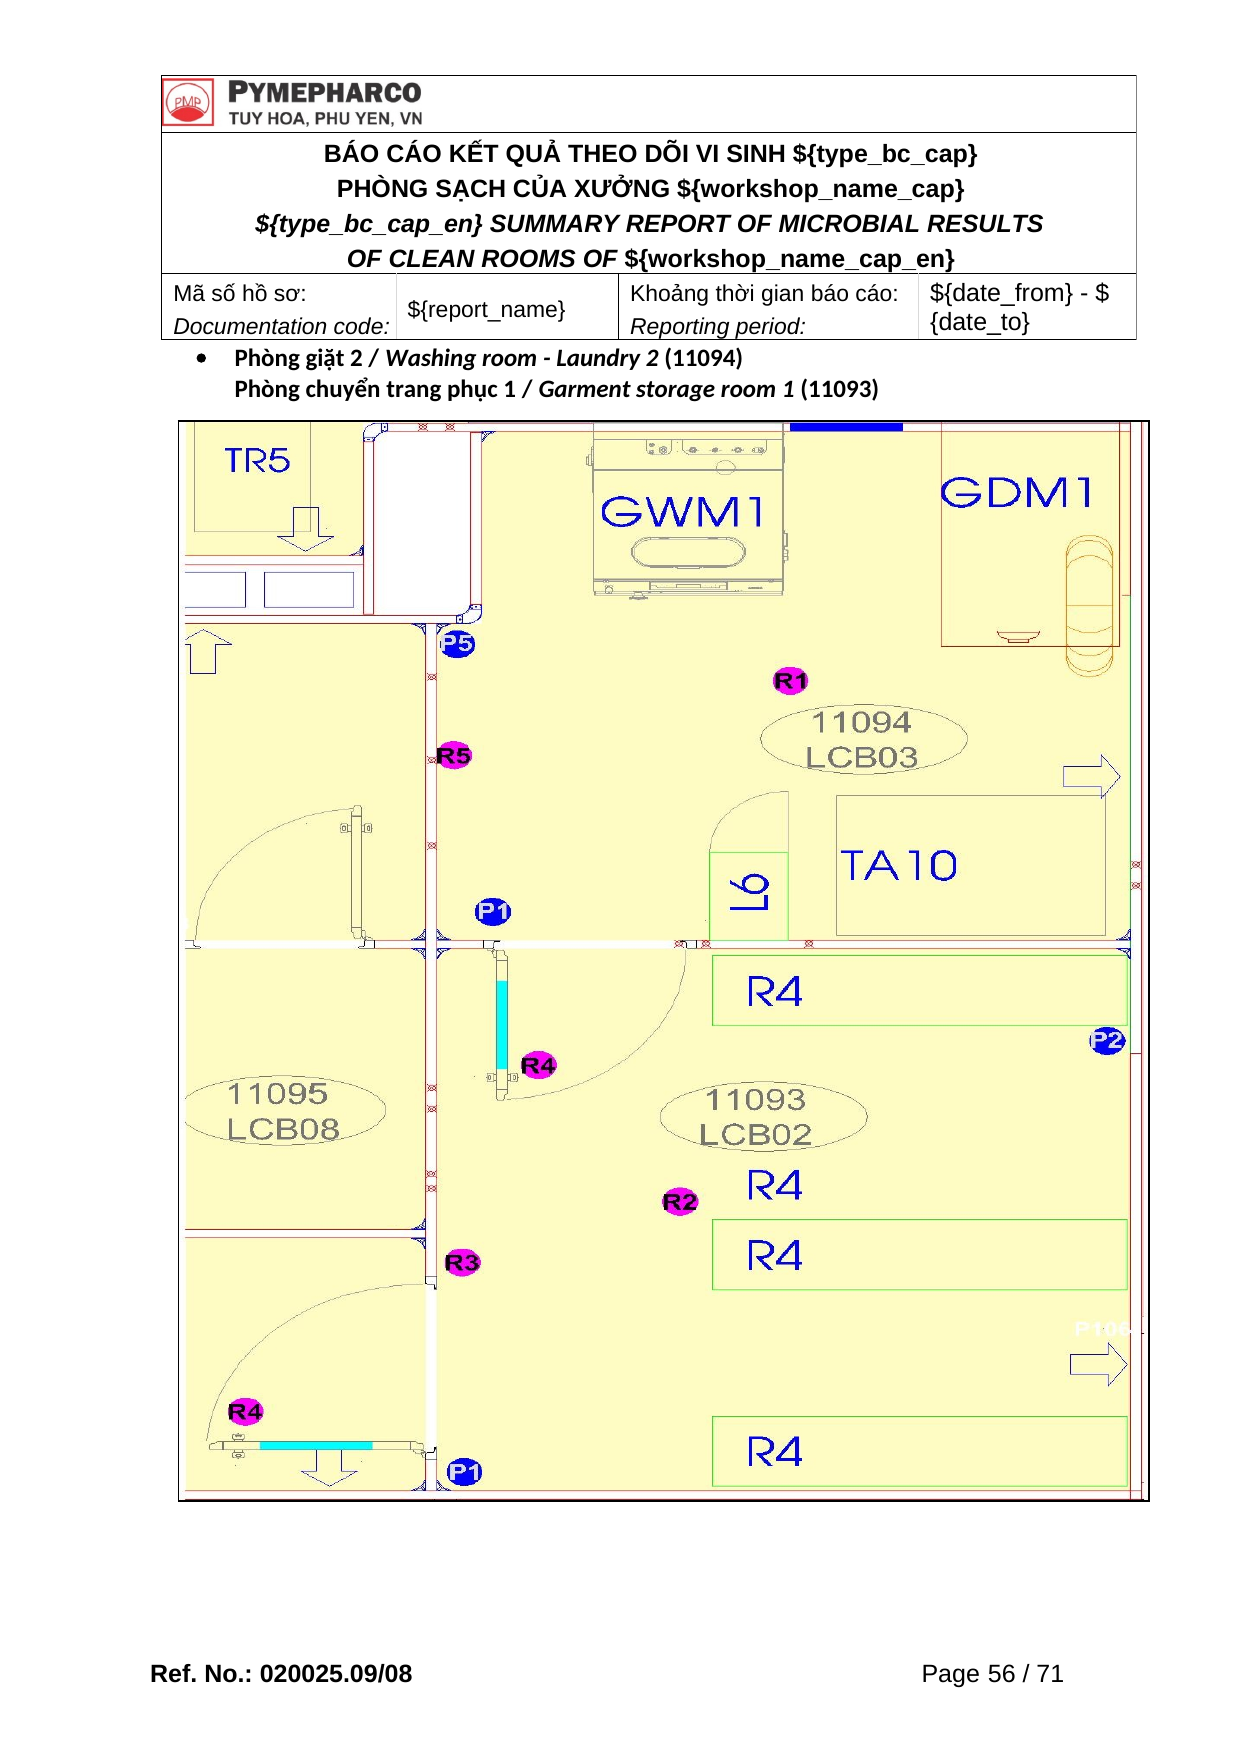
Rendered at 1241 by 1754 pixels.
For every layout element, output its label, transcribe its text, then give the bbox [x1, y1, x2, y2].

picture [162, 78, 422, 127]
list Phòng giặt 2 / Washing room - Laundry 2 (11094) [197, 342, 1128, 373]
picture [179, 422, 1148, 1500]
text Phòng chuyển trang phục 1 / Garment storage room 1 (11093) [234, 373, 1128, 403]
